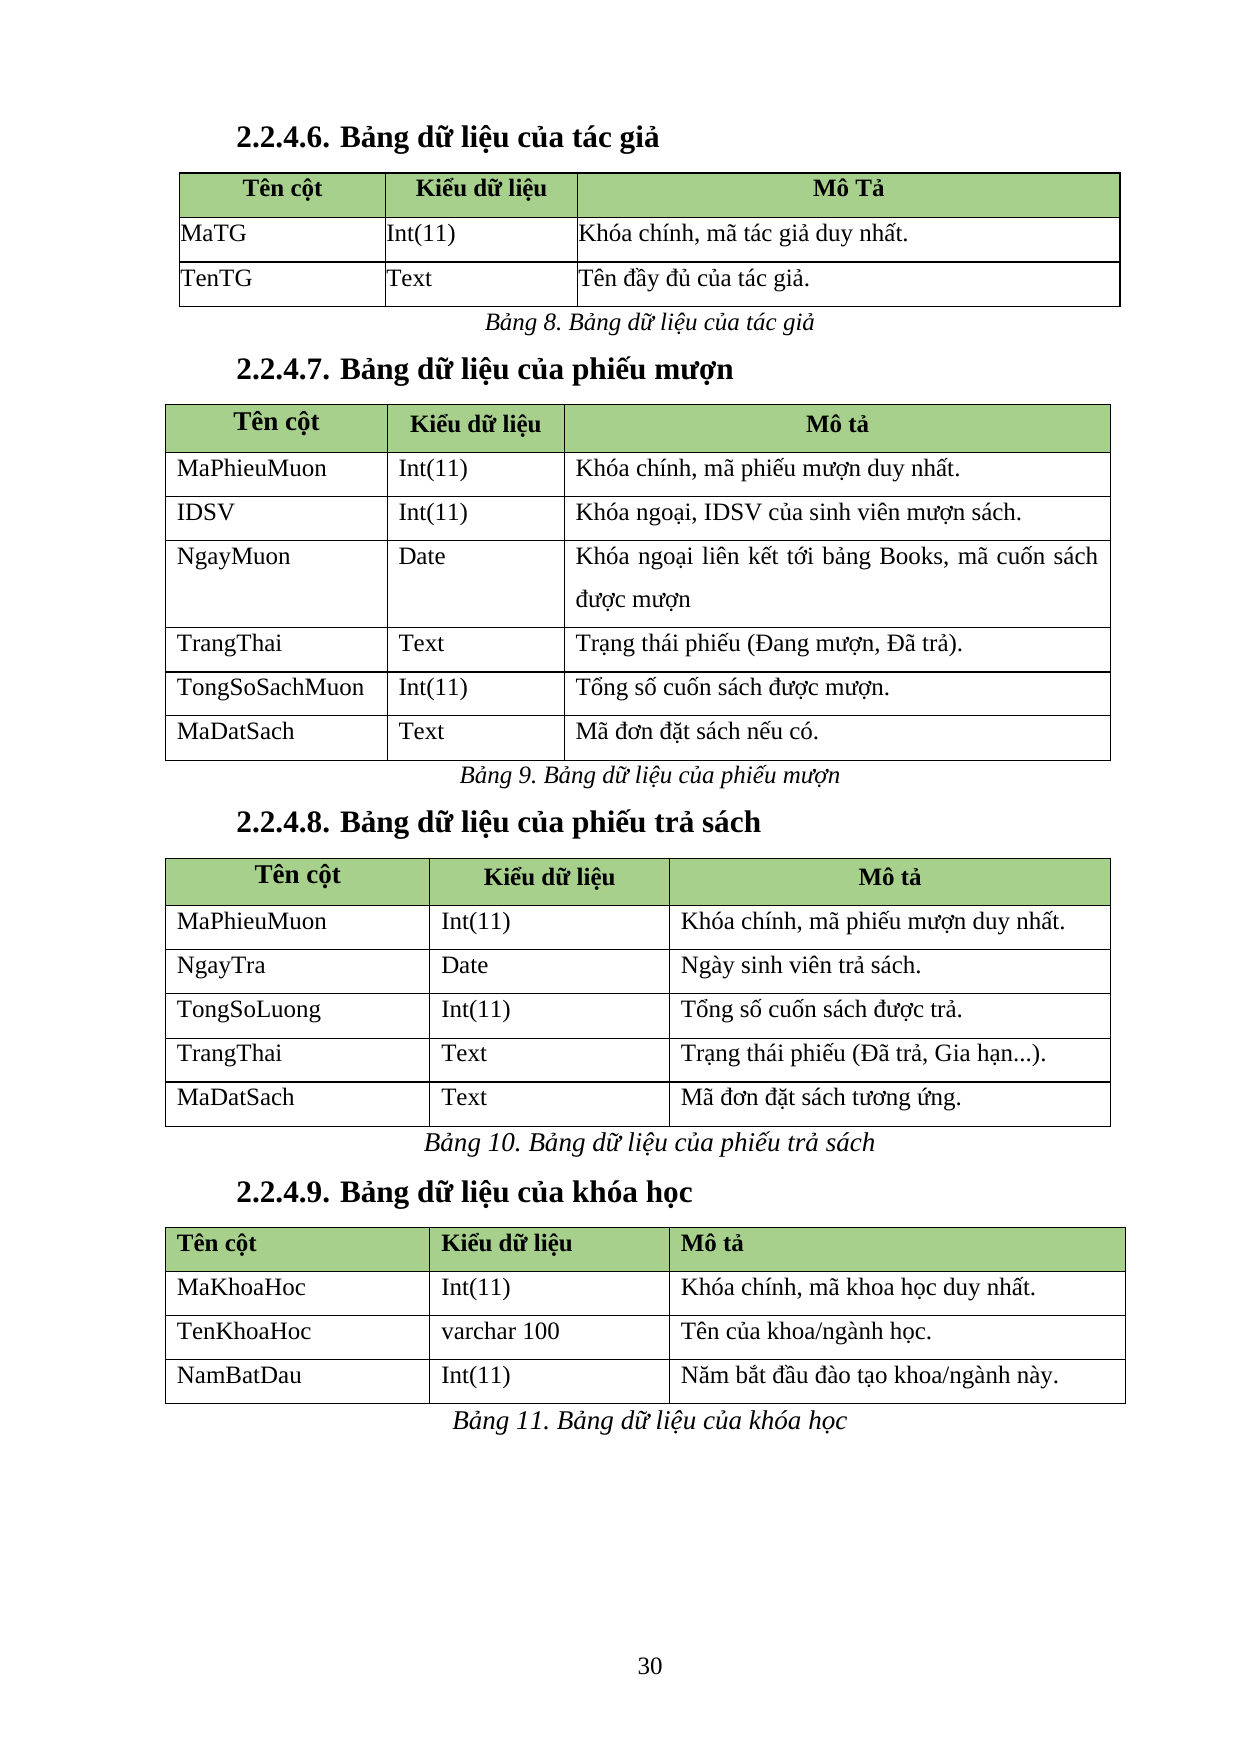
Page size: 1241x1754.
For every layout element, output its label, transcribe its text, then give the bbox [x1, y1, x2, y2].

table_cell Text [430, 1083, 669, 1126]
table_cell Int(11) [430, 1360, 669, 1403]
list Bảng dữ liệu của khóa học [177, 1173, 1122, 1209]
table_cell Date [430, 950, 669, 993]
table_cell Text [388, 716, 564, 759]
table_cell Trạng thái phiếu (Đã trả, Gia hạn...). [670, 1039, 1110, 1081]
list Bảng dữ liệu của phiếu trả sách [177, 804, 1122, 839]
table_cell TongSoLuong [166, 994, 429, 1037]
table_cell Int(11) [430, 994, 669, 1037]
text Bảng 8. Bảng dữ liệu của tác giả [177, 307, 1122, 336]
table_cell MaDatSach [166, 1083, 429, 1126]
table_cell NgayMuon [166, 541, 387, 627]
table_cell Text [386, 263, 577, 306]
table_cell TongSoSachMuon [166, 673, 387, 715]
table_cell TrangThai [166, 628, 387, 671]
table_cell Int(11) [386, 218, 577, 261]
table_header Mô tả [670, 1228, 1125, 1271]
table_cell Int(11) [388, 453, 564, 496]
table_cell Tên của khoa/ngành học. [670, 1316, 1125, 1359]
table_cell Mã đơn đặt sách tương ứng. [670, 1083, 1110, 1126]
table_cell TrangThai [166, 1039, 429, 1081]
table_cell Khóa ngoại, IDSV của sinh viên mượn sách. [565, 497, 1110, 540]
table_header Mô Tả [578, 174, 1119, 217]
table_header Mô tả [565, 405, 1110, 452]
table_header Tên cột [166, 405, 387, 452]
list Bảng dữ liệu của tác giả [177, 118, 1122, 154]
table_header Kiểu dữ liệu [430, 1228, 669, 1271]
table_cell Ngày sinh viên trả sách. [670, 950, 1110, 993]
text Bảng 11. Bảng dữ liệu của khóa học [177, 1404, 1122, 1436]
table_cell NamBatDau [166, 1360, 429, 1403]
text Bảng 10. Bảng dữ liệu của phiếu trả sách [177, 1127, 1122, 1158]
table_cell Khóa chính, mã phiếu mượn duy nhất. [565, 453, 1110, 496]
table_cell TenTG [180, 263, 385, 306]
table_cell Int(11) [388, 673, 564, 715]
table_header Mô tả [670, 859, 1110, 905]
list Bảng dữ liệu của phiếu mượn [177, 350, 1122, 386]
table_cell Int(11) [430, 906, 669, 949]
table_cell Tên đầy đủ của tác giả. [578, 263, 1119, 306]
table_cell Khóa chính, mã khoa học duy nhất. [670, 1272, 1125, 1315]
table_cell Tổng số cuốn sách được mượn. [565, 673, 1110, 715]
table_header Kiểu dữ liệu [388, 405, 564, 452]
table_header Kiểu dữ liệu [386, 174, 577, 217]
table_header Tên cột [180, 174, 385, 217]
table_cell Khóa chính, mã phiếu mượn duy nhất. [670, 906, 1110, 949]
table_cell Date [388, 541, 564, 627]
table_cell Năm bắt đầu đào tạo khoa/ngành này. [670, 1360, 1125, 1403]
table_header Kiểu dữ liệu [430, 859, 669, 905]
table_cell Int(11) [388, 497, 564, 540]
table_cell Int(11) [430, 1272, 669, 1315]
table_cell IDSV [166, 497, 387, 540]
table_cell Tổng số cuốn sách được trả. [670, 994, 1110, 1037]
table_cell MaDatSach [166, 716, 387, 759]
table_cell Khóa ngoại liên kết tới bảng Books, mã cuốn sách được mượn [565, 541, 1110, 627]
text Bảng 9. Bảng dữ liệu của phiếu mượn [177, 761, 1122, 789]
table_cell NgayTra [166, 950, 429, 993]
table_header Tên cột [166, 1228, 429, 1271]
table_cell Khóa chính, mã tác giả duy nhất. [578, 218, 1119, 261]
table_header Tên cột [166, 859, 429, 905]
table_cell MaTG [180, 218, 385, 261]
table_cell MaPhieuMuon [166, 453, 387, 496]
table_cell Trạng thái phiếu (Đang mượn, Đã trả). [565, 628, 1110, 671]
table_cell Text [388, 628, 564, 671]
table_cell Mã đơn đặt sách nếu có. [565, 716, 1110, 759]
table_cell MaPhieuMuon [166, 906, 429, 949]
table_cell Text [430, 1039, 669, 1081]
table_cell MaKhoaHoc [166, 1272, 429, 1315]
table_cell TenKhoaHoc [166, 1316, 429, 1359]
table_cell varchar 100 [430, 1316, 669, 1359]
